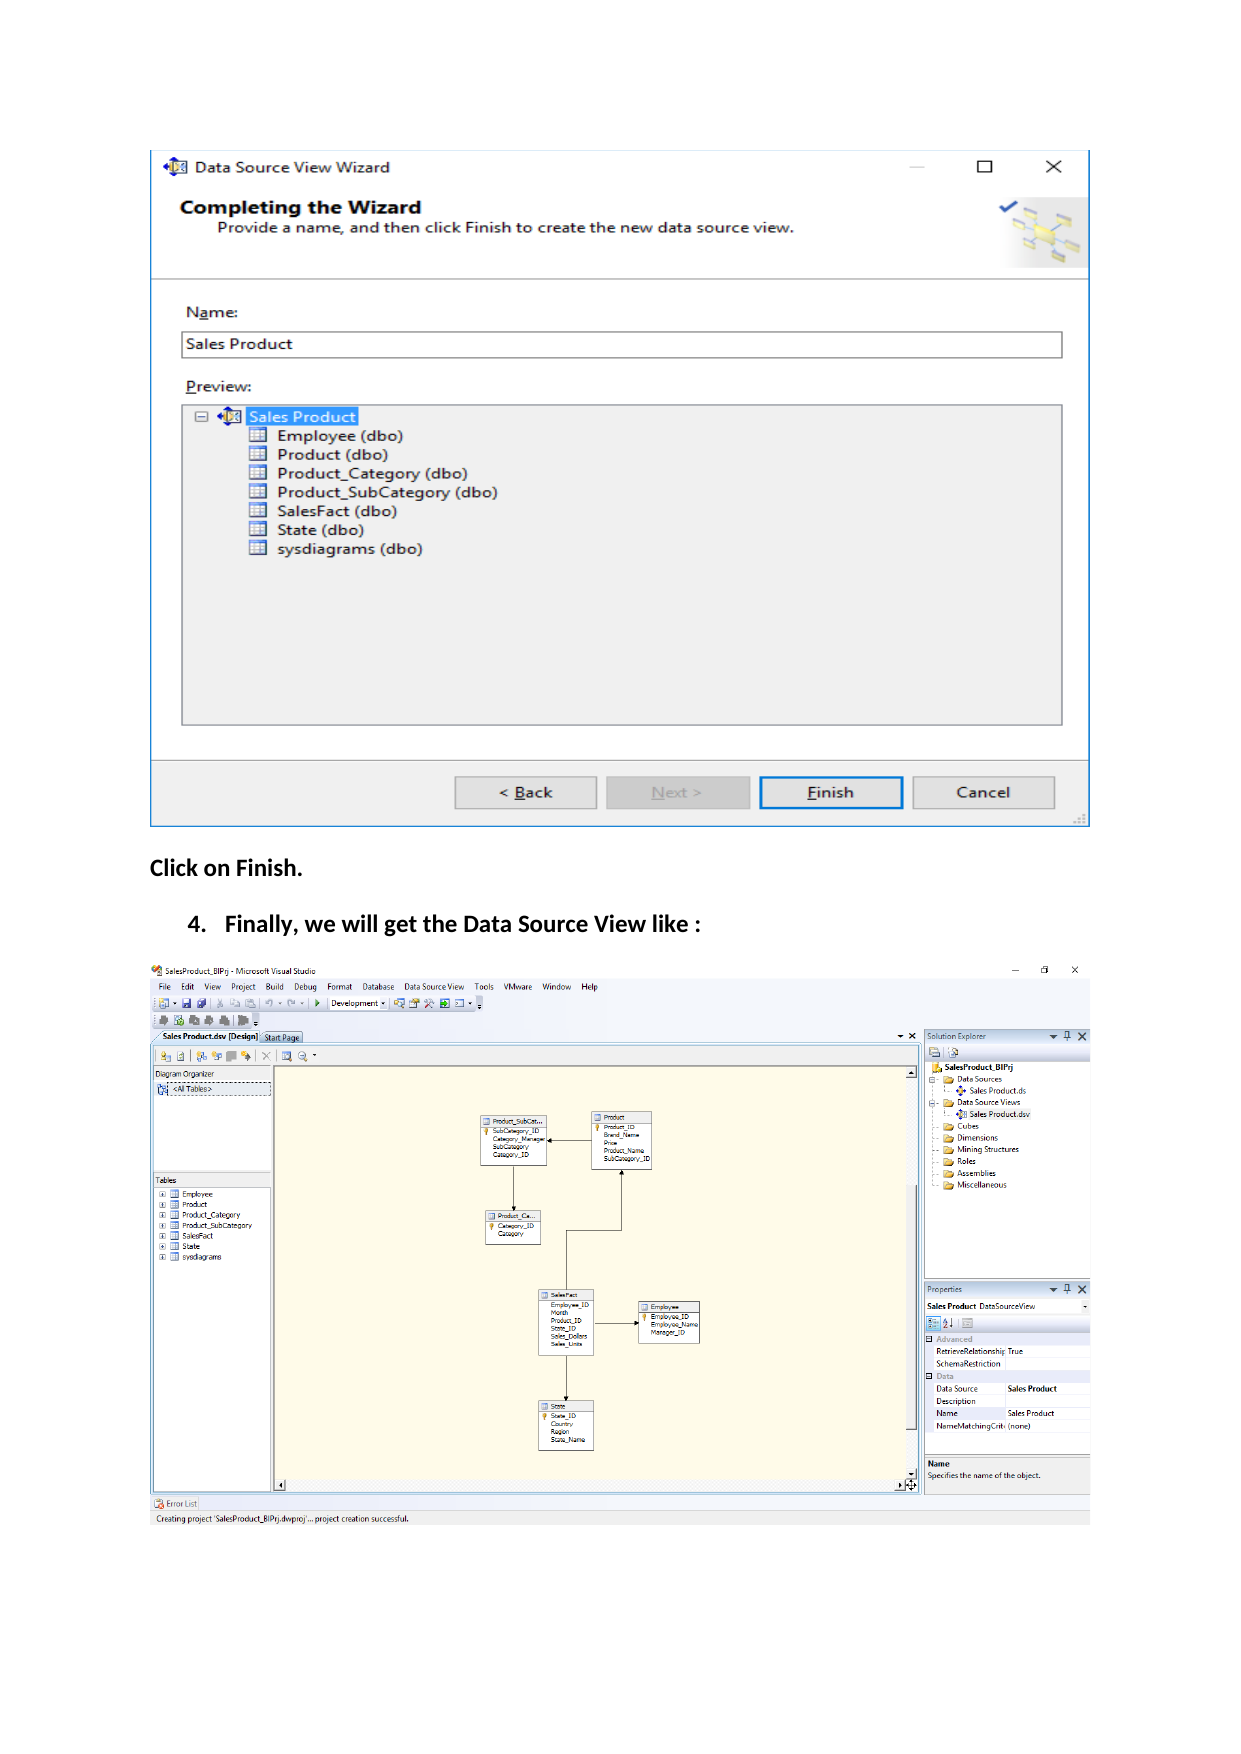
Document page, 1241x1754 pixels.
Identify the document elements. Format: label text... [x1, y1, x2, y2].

text Click on Finish. [150, 852, 1090, 882]
picture [150, 150, 1090, 827]
list Finally, we will get the Data Source View like : [187, 908, 1090, 938]
picture [150, 963, 1091, 1525]
